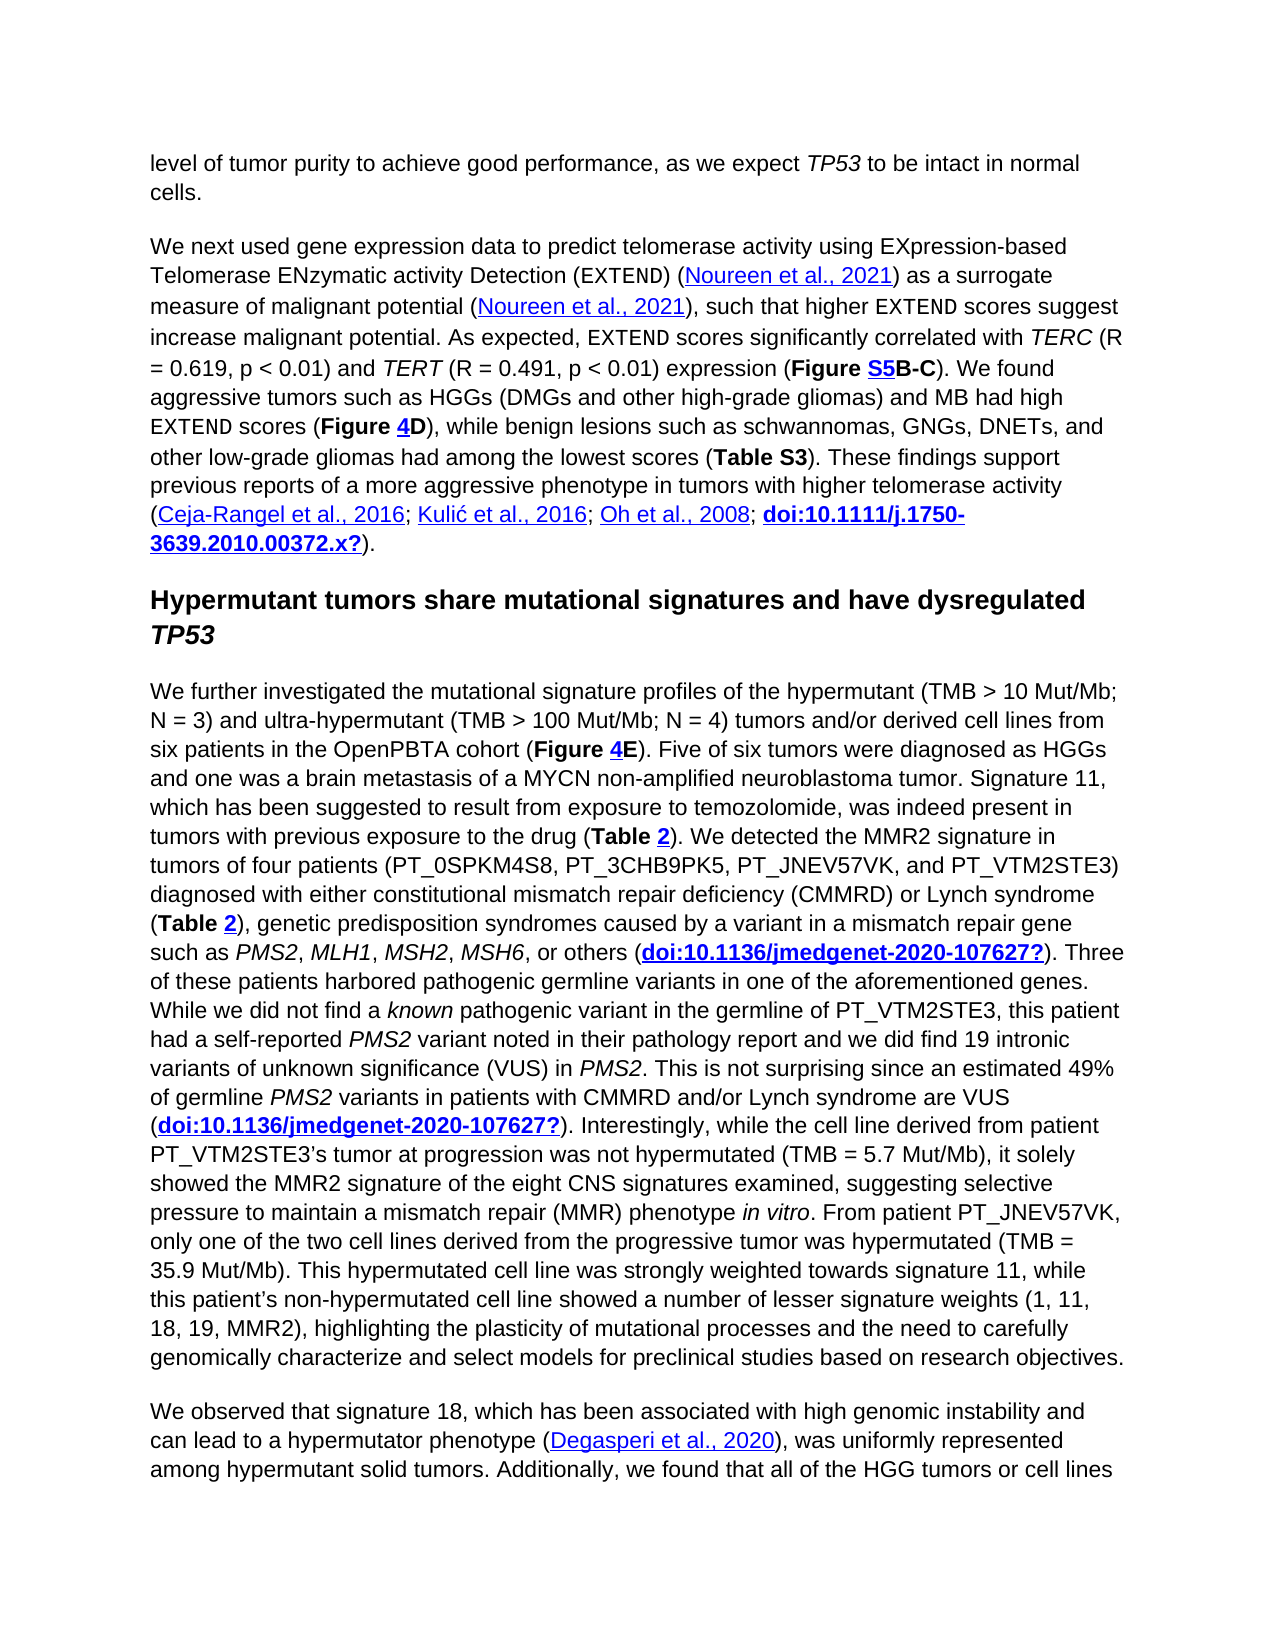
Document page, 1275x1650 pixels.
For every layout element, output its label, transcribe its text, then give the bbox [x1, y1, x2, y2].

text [150, 1398, 1125, 1482]
subtitle Hypermutant tumors share mutational signatures and have dysregulated TP53 [150, 584, 1125, 650]
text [150, 150, 1125, 205]
text We further investigated the mutational signature profiles of the hypermutant (TMB > 10 Mut/Mb; N = 3) and ultra-hypermutant (TMB > 100 Mut/Mb; N = 4) tumors and/or derived cell lines from six patients in the OpenPBTA cohort (Figure 4E). Five of six tumors were diagnosed as HGGs and one was a brain metastasis of a MYCN non-amplified neuroblastoma tumor. Signature 11, which has been suggested to result from exposure to temozolomide, was indeed present in tumors with previous exposure to the drug (Table 2). We detected the MMR2 signature in tumors of four patients (PT_0SPKM4S8, PT_3CHB9PK5, PT_JNEV57VK, and PT_VTM2STE3) diagnosed with either constitutional mismatch repair deficiency (CMMRD) or Lynch syndrome (Table 2), genetic predisposition syndromes caused by a variant in a mismatch repair gene such as PMS2, MLH1, MSH2, MSH6, or others (doi:10.1136/jmedgenet-2020-107627?). Three of these patients harbored pathogenic germline variants in one of the aforementioned genes. While we did not find a known pathogenic variant in the germline of PT_VTM2STE3, this patient had a self-reported PMS2 variant noted in their pathology report and we did find 19 intronic variants of unknown significance (VUS) in PMS2. This is not surprising since an estimated 49% of germline PMS2 variants in patients with CMMRD and/or Lynch syndrome are VUS (doi:10.1136/jmedgenet-2020-107627?). Interestingly, while the cell line derived from patient PT_VTM2STE3’s tumor at progression was not hypermutated (TMB = 5.7 Mut/Mb), it solely showed the MMR2 signature of the eight CNS signatures examined, suggesting selective pressure to maintain a mismatch repair (MMR) phenotype in vitro. From patient PT_JNEV57VK, only one of the two cell lines derived from the progressive tumor was hypermutated (TMB = 35.9 Mut/Mb). This hypermutated cell line was strongly weighted towards signature 11, while this patient’s non-hypermutated cell line showed a number of lesser signature weights (1, 11, 18, 19, MMR2), highlighting the plasticity of mutational processes and the need to carefully genomically characterize and select models for preclinical studies based on research objectives. [150, 678, 1125, 1371]
text We next used gene expression data to predict telomerase activity using EXpression-based Telomerase ENzymatic activity Detection (EXTEND) (Noureen et al., 2021) as a surrogate measure of malignant potential (Noureen et al., 2021), such that higher EXTEND scores suggest increase malignant potential. As expected, EXTEND scores significantly correlated with TERC (R = 0.619, p < 0.01) and TERT (R = 0.491, p < 0.01) expression (Figure S5B-C). We found aggressive tumors such as HGGs (DMGs and other high-grade gliomas) and MB had high EXTEND scores (Figure 4D), while benign lesions such as schwannomas, GNGs, DNETs, and other low-grade gliomas had among the lowest scores (Table S3). These findings support previous reports of a more aggressive phenotype in tumors with higher telomerase activity (Ceja-Rangel et al., 2016; Kulić et al., 2016; Oh et al., 2008; doi:10.1111/j.1750-3639.2010.00372.x?). [150, 233, 1125, 557]
